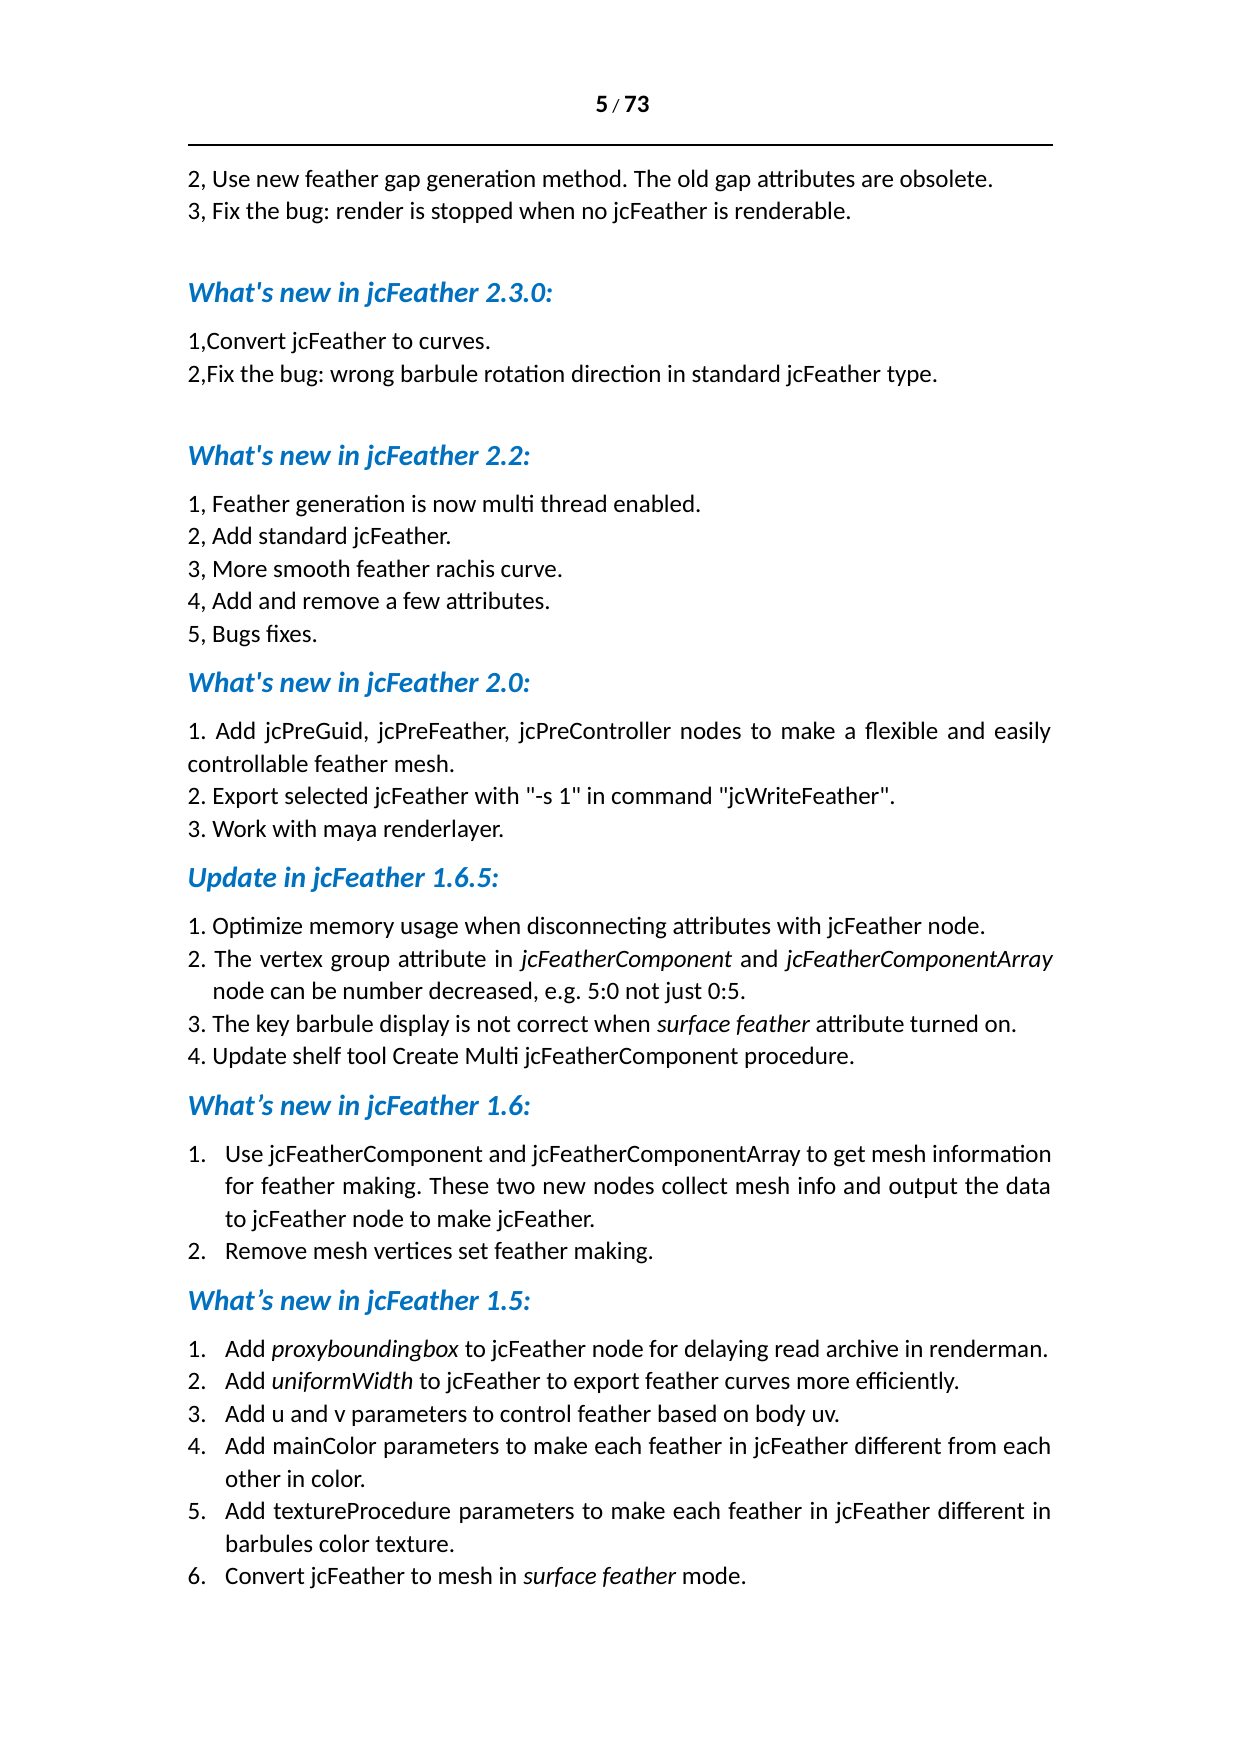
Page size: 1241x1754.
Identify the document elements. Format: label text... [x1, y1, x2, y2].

list Use jcFeatherComponent and jcFeatherComponentArray to get mesh information for feather making. These two new nodes collect mesh info and output the data to jcFeather node to make jcFeather. [187, 1137, 1053, 1234]
text 2, Use new feather gap generation method. The old gap attributes are obsolete. [187, 162, 1053, 194]
list Add uniformWidth to jcFeather to export feather curves more efficiently. [187, 1364, 1053, 1397]
text Update in jcFeather 1.6.5: [187, 844, 1053, 909]
list Add textureProcedure parameters to make each feather in jcFeather different in barbules color texture. [187, 1494, 1053, 1559]
text 2, Add standard jcFeather. [187, 519, 1053, 552]
text 3, More smooth feather rachis curve. [187, 552, 1053, 584]
text 1. Add jcPreGuid, jcPreFeather, jcPreController nodes to make a flexible and easily controllable feather mesh. [187, 714, 1053, 779]
text 1. Optimize memory usage when disconnecting attributes with jcFeather node. [187, 909, 1053, 942]
text What's new in jcFeather 2.2: [187, 422, 1053, 487]
text 3. Work with maya renderlayer. [187, 812, 1053, 844]
list Remove mesh vertices set feather making. [187, 1234, 1053, 1267]
text What’s new in jcFeather 1.6: [187, 1072, 1053, 1137]
text 3, Fix the bug: render is stopped when no jcFeather is renderable. [187, 194, 1053, 227]
text 2. The vertex group attribute in jcFeatherComponent and jcFeatherComponentArray node can be number decreased, e.g. 5:0 not just 0:5. [187, 942, 1053, 1007]
text 2,Fix the bug: wrong barbule rotation direction in standard jcFeather type. [187, 357, 1053, 389]
list Add mainColor parameters to make each feather in jcFeather different from each other in color. [187, 1429, 1053, 1494]
text 5, Bugs fixes. [187, 617, 1053, 649]
text 4, Add and remove a few attributes. [187, 584, 1053, 617]
list Add proxyboundingbox to jcFeather node for delaying read archive in renderman. [187, 1332, 1053, 1364]
text 4. Update shelf tool Create Multi jcFeatherComponent procedure. [187, 1039, 1053, 1072]
text 1,Convert jcFeather to curves. [187, 324, 1053, 357]
text 3. The key barbule display is not correct when surface feather attribute turned on. [187, 1007, 1053, 1039]
list Convert jcFeather to mesh in surface feather mode. [187, 1559, 1053, 1592]
text 1, Feather generation is now multi thread enabled. [187, 487, 1053, 519]
text What's new in jcFeather 2.0: [187, 649, 1053, 714]
text What’s new in jcFeather 1.5: [187, 1267, 1053, 1332]
list Add u and v parameters to control feather based on body uv. [187, 1397, 1053, 1429]
text 2. Export selected jcFeather with "-s 1" in command "jcWriteFeather". [187, 779, 1053, 812]
text What's new in jcFeather 2.3.0: [187, 259, 1053, 324]
